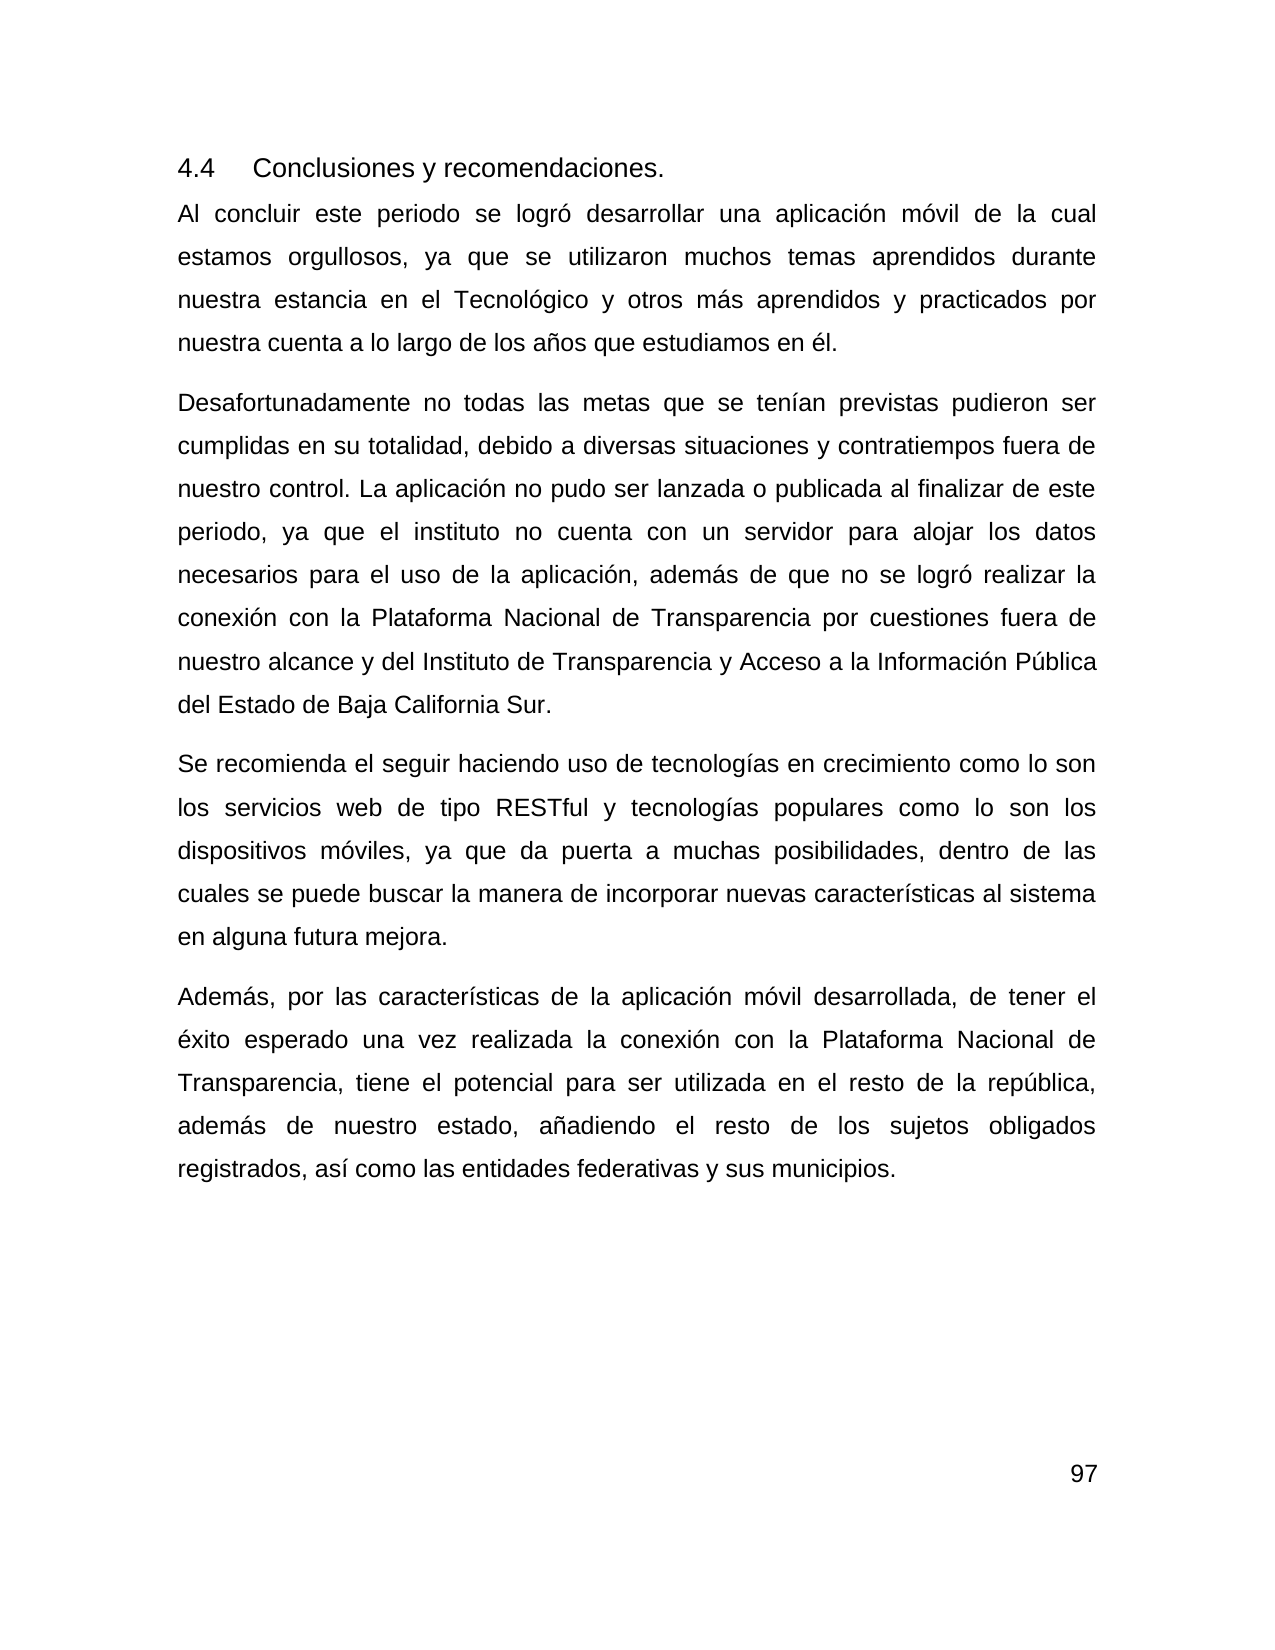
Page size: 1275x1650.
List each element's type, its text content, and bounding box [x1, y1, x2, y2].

text Desafortunadamente no todas las metas que se tenían previstas pudieron ser cumplidas en su totalidad, debido a diversas situaciones y contratiempos fuera de nuestro control. La aplicación no pudo ser lanzada o publicada al finalizar de este periodo, ya que el instituto no cuenta con un servidor para alojar los datos necesarios para el uso de la aplicación, además de que no se logró realizar la conexión con la Plataforma Nacional de Transparencia por cuestiones fuera de nuestro alcance y del Instituto de Transparencia y Acceso a la Información Pública del Estado de Baja California Sur. [177, 388, 1098, 718]
text Además, por las características de la aplicación móvil desarrollada, de tener el éxito esperado una vez realizada la conexión con la Plataforma Nacional de Transparencia, tiene el potencial para ser utilizada en el resto de la república, además de nuestro estado, añadiendo el resto de los sujetos obligados registrados, así como las entidades federativas y sus municipios. [177, 982, 1098, 1183]
text Al concluir este periodo se logró desarrollar una aplicación móvil de la cual estamos orgullosos, ya que se utilizaron muchos temas aprendidos durante nuestra estancia en el Tecnológico y otros más aprendidos y practicados por nuestra cuenta a lo largo de los años que estudiamos en él. [177, 199, 1098, 357]
subtitle 4.4 Conclusiones y recomendaciones. [177, 152, 1098, 183]
text Se recomienda el seguir haciendo uso de tecnologías en crecimiento como lo son los servicios web de tipo RESTful y tecnologías populares como lo son los dispositivos móviles, ya que da puerta a muchas posibilidades, dentro de las cuales se puede buscar la manera de incorporar nuevas características al sistema en alguna futura mejora. [177, 749, 1098, 951]
